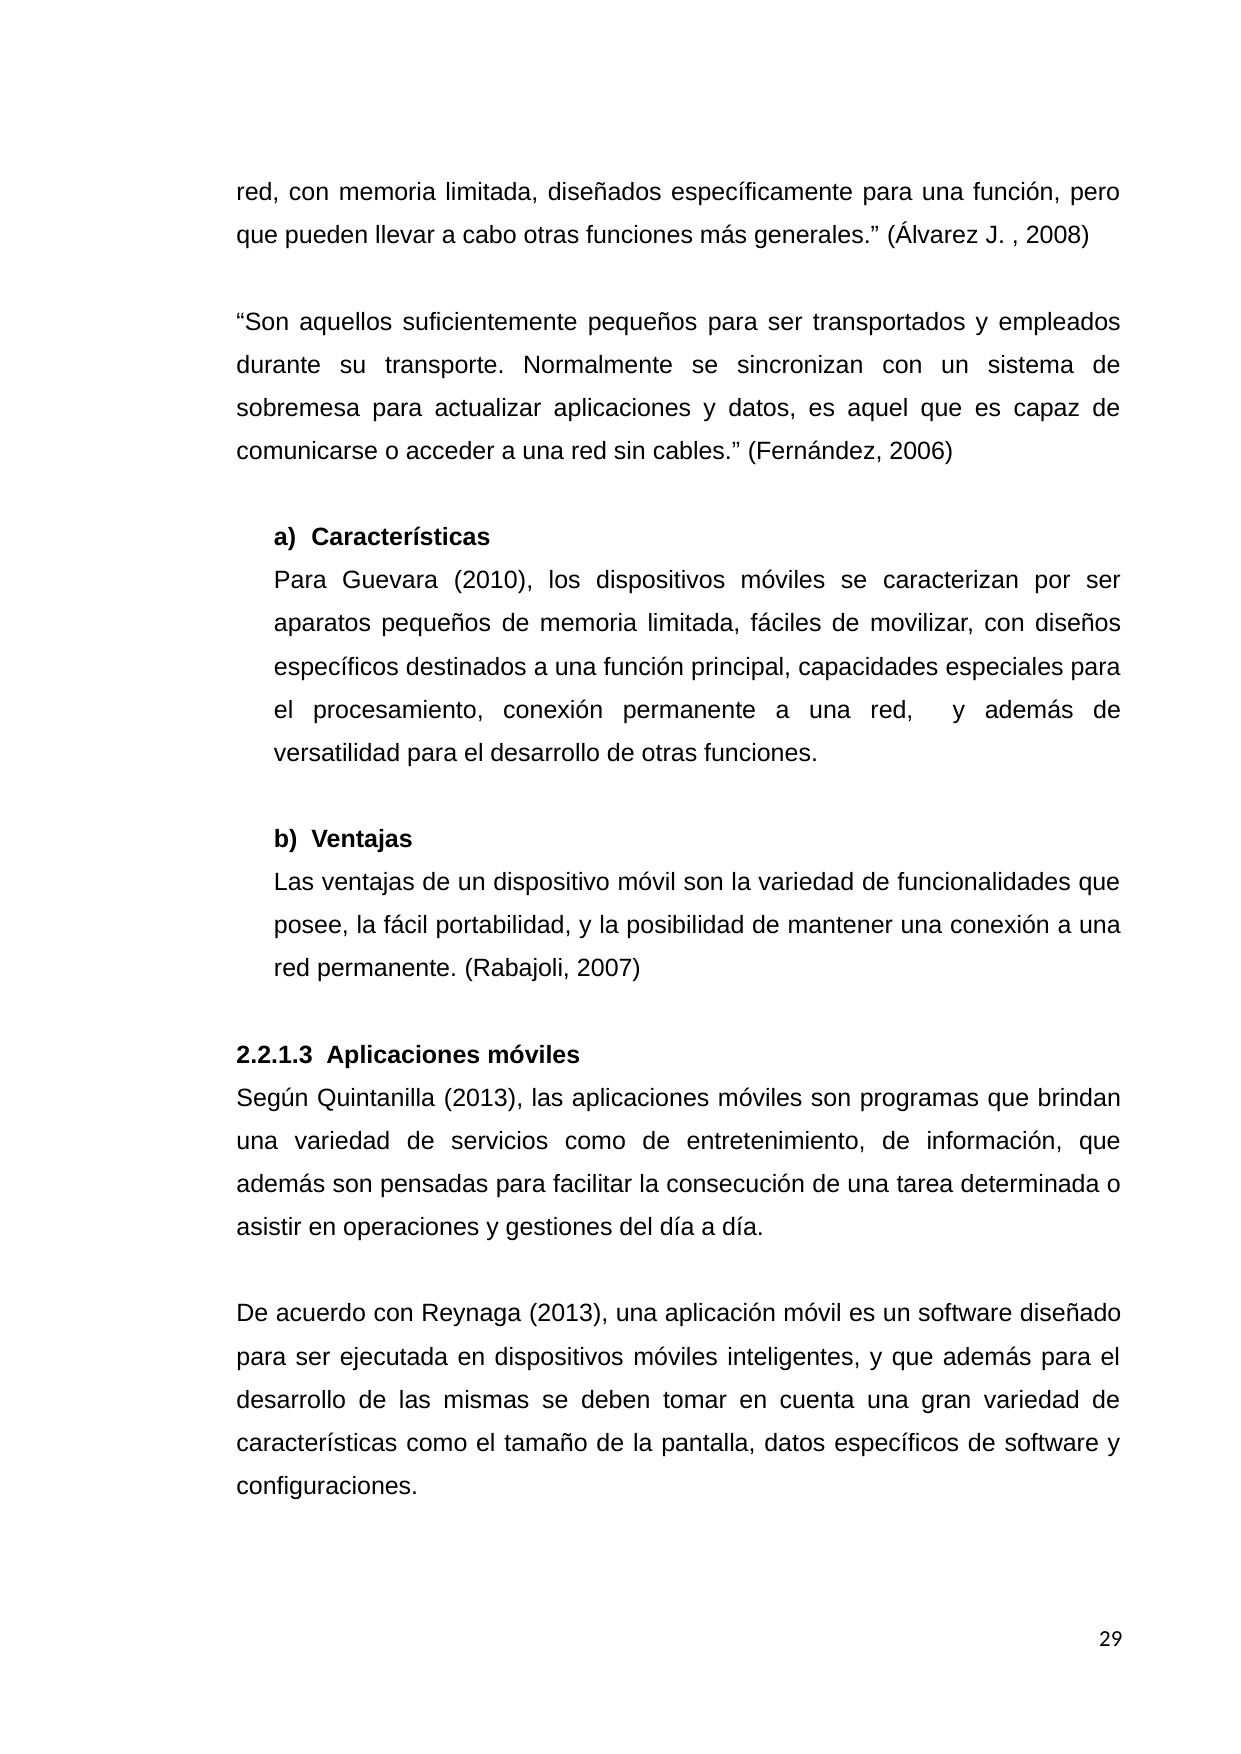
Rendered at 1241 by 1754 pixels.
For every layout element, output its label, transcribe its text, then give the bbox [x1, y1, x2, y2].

text Para Guevara , los dispositivos móviles se caracterizan por ser aparatos pequeños de memoria limitada, fáciles de movilizar, con diseños específicos destinados a una función principal, capacidades especiales para el procesamiento, conexión permanente a una red, y además de versatilidad para el desarrollo de otras funciones. [274, 565, 1122, 767]
text Según Quintanilla , las aplicaciones móviles son programas que brindan una variedad de servicios como de entretenimiento, de información, que además son pensadas para facilitar la consecución de una tarea determinada o asistir en operaciones y gestiones del día a día. [236, 1083, 1122, 1241]
text Las ventajas de un dispositivo móvil son la variedad de funcionalidades que posee, la fácil portabilidad, y la posibilidad de mantener una conexión a una red permanente. [274, 867, 1122, 982]
list Ventajas [274, 824, 1122, 853]
text “Son aquellos suficientemente pequeños para ser transportados y empleados durante su transporte. Normalmente se sincronizan con un sistema de sobremesa para actualizar aplicaciones y datos, es aquel que es capaz de comunicarse o acceder a una red sin cables.” [236, 307, 1122, 465]
subtitle Aplicaciones móviles [236, 1040, 1122, 1068]
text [236, 177, 1122, 249]
text De acuerdo con Reynaga , una aplicación móvil es un software diseñado para ser ejecutada en dispositivos móviles inteligentes, y que además para el desarrollo de las mismas se deben tomar en cuenta una gran variedad de características como el tamaño de la pantalla, datos específicos de software y configuraciones. [236, 1298, 1122, 1500]
list Características [274, 522, 1122, 551]
